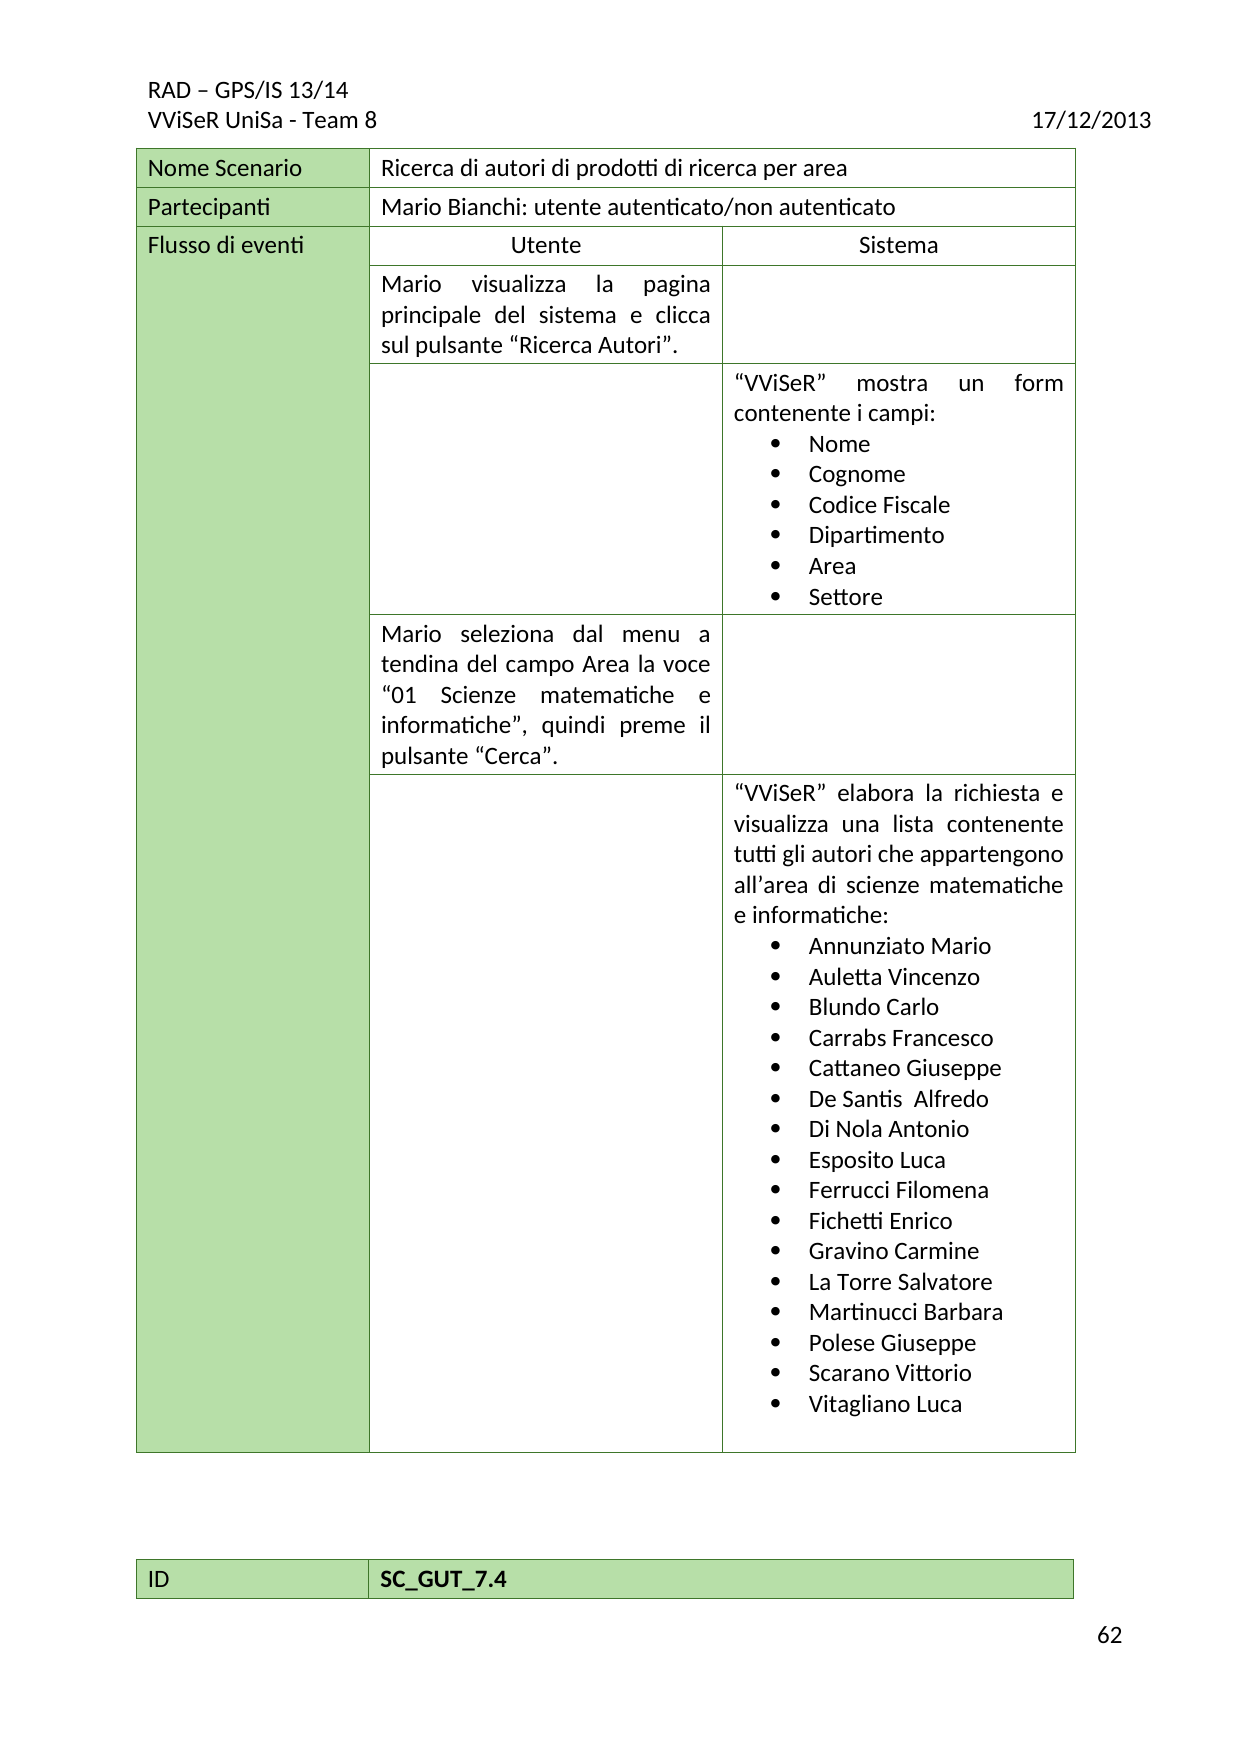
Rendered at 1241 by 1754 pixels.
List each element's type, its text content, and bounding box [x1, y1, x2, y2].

table_cell Mario seleziona dal menu a tendina del campo Area la voce “01 Scienze matematiche e informatiche”, quindi preme il pulsante “Cerca”. [370, 615, 722, 773]
table_header ID [137, 1560, 368, 1598]
table_cell Flusso di eventi [137, 227, 369, 1452]
table_cell Mario visualizza la pagina principale del sistema e clicca sul pulsante “Ricerca Autori”. [370, 266, 722, 363]
table_cell “VViSeR” mostra un form contenente i campi: Nome Cognome Codice Fiscale Dipartimento Area Settore [723, 364, 1075, 614]
table_cell “VViSeR” elabora la richiesta e visualizza una lista contenente tutti gli autori che appartengono all’area di scienze matematiche e informatiche: Annunziato Mario Auletta Vincenzo Blundo Carlo Carrabs Francesco Cattaneo Giuseppe De Santis Alfredo Di Nola Antonio Esposito Luca Ferrucci Filomena Fichetti Enrico Gravino Carmine La Torre Salvatore Martinucci Barbara Polese Giuseppe Scarano Vittorio Vitagliano Luca [723, 775, 1075, 1452]
table_cell Sistema [723, 227, 1075, 264]
table_header SC_GUT_7.4 [369, 1560, 1073, 1598]
table_cell Ricerca di autori di prodotti di ricerca per area [370, 149, 1075, 187]
table_cell [723, 266, 1075, 363]
table_cell Nome Scenario [137, 149, 369, 187]
table_cell Utente [370, 227, 722, 264]
table_cell [370, 775, 722, 1452]
table_cell Mario Bianchi: utente autenticato/non autenticato [370, 188, 1075, 226]
table_cell [370, 364, 722, 614]
table_cell Partecipanti [137, 188, 369, 226]
table_cell [723, 615, 1075, 773]
